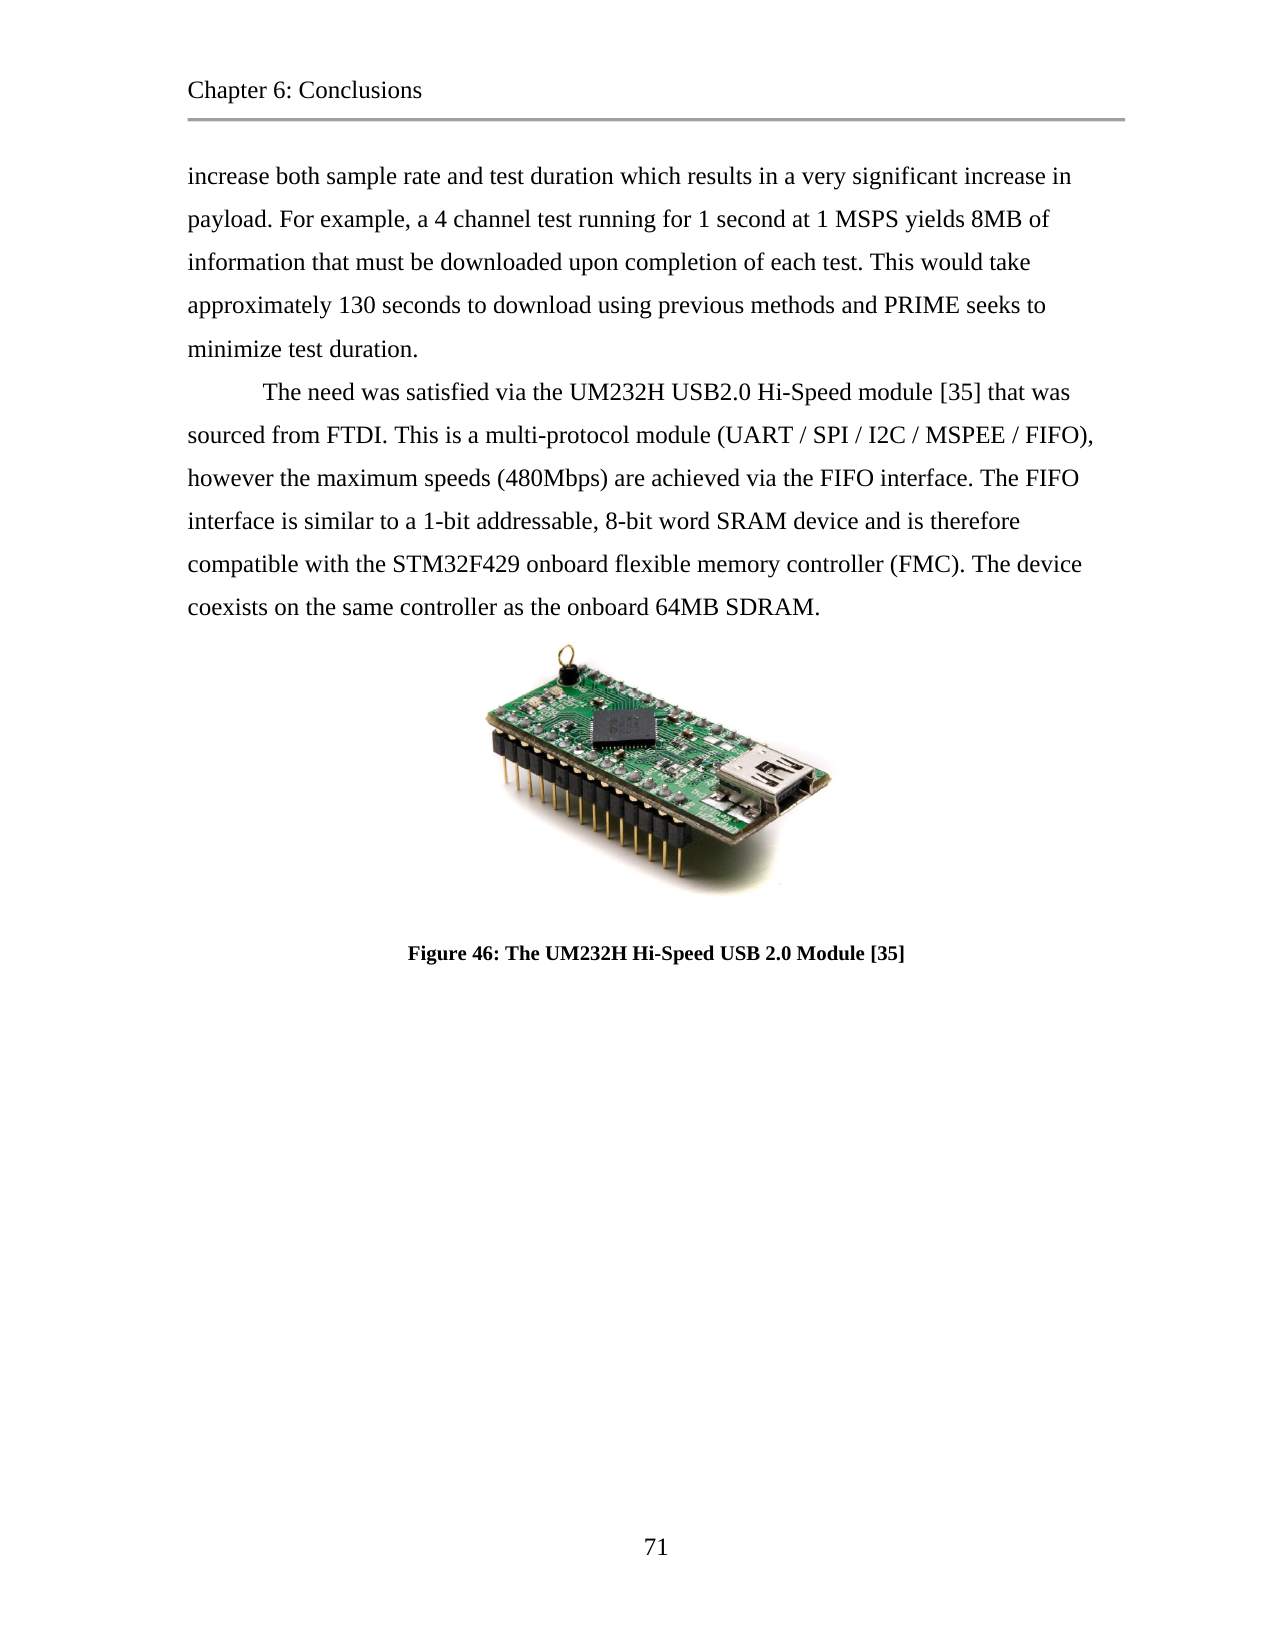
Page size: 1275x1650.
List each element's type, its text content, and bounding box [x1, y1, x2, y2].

text Figure 46: The UM232H Hi-Speed USB 2.0 Module [187, 941, 1125, 965]
text The need was satisfied via the UM232H USB2.0 Hi-Speed module that was sourced from FTDI. This is a multi-protocol module (UART / SPI / I2C / MSPEE / FIFO), however the maximum speeds (480Mbps) are achieved via the FIFO interface. The FIFO interface is similar to a 1-bit addressable, 8-bit word SRAM device and is therefore compatible with the STM32F429 onboard flexible memory controller (FMC). The device coexists on the same controller as the onboard 64MB SDRAM. [187, 377, 1125, 621]
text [187, 161, 1125, 362]
picture [473, 635, 840, 902]
